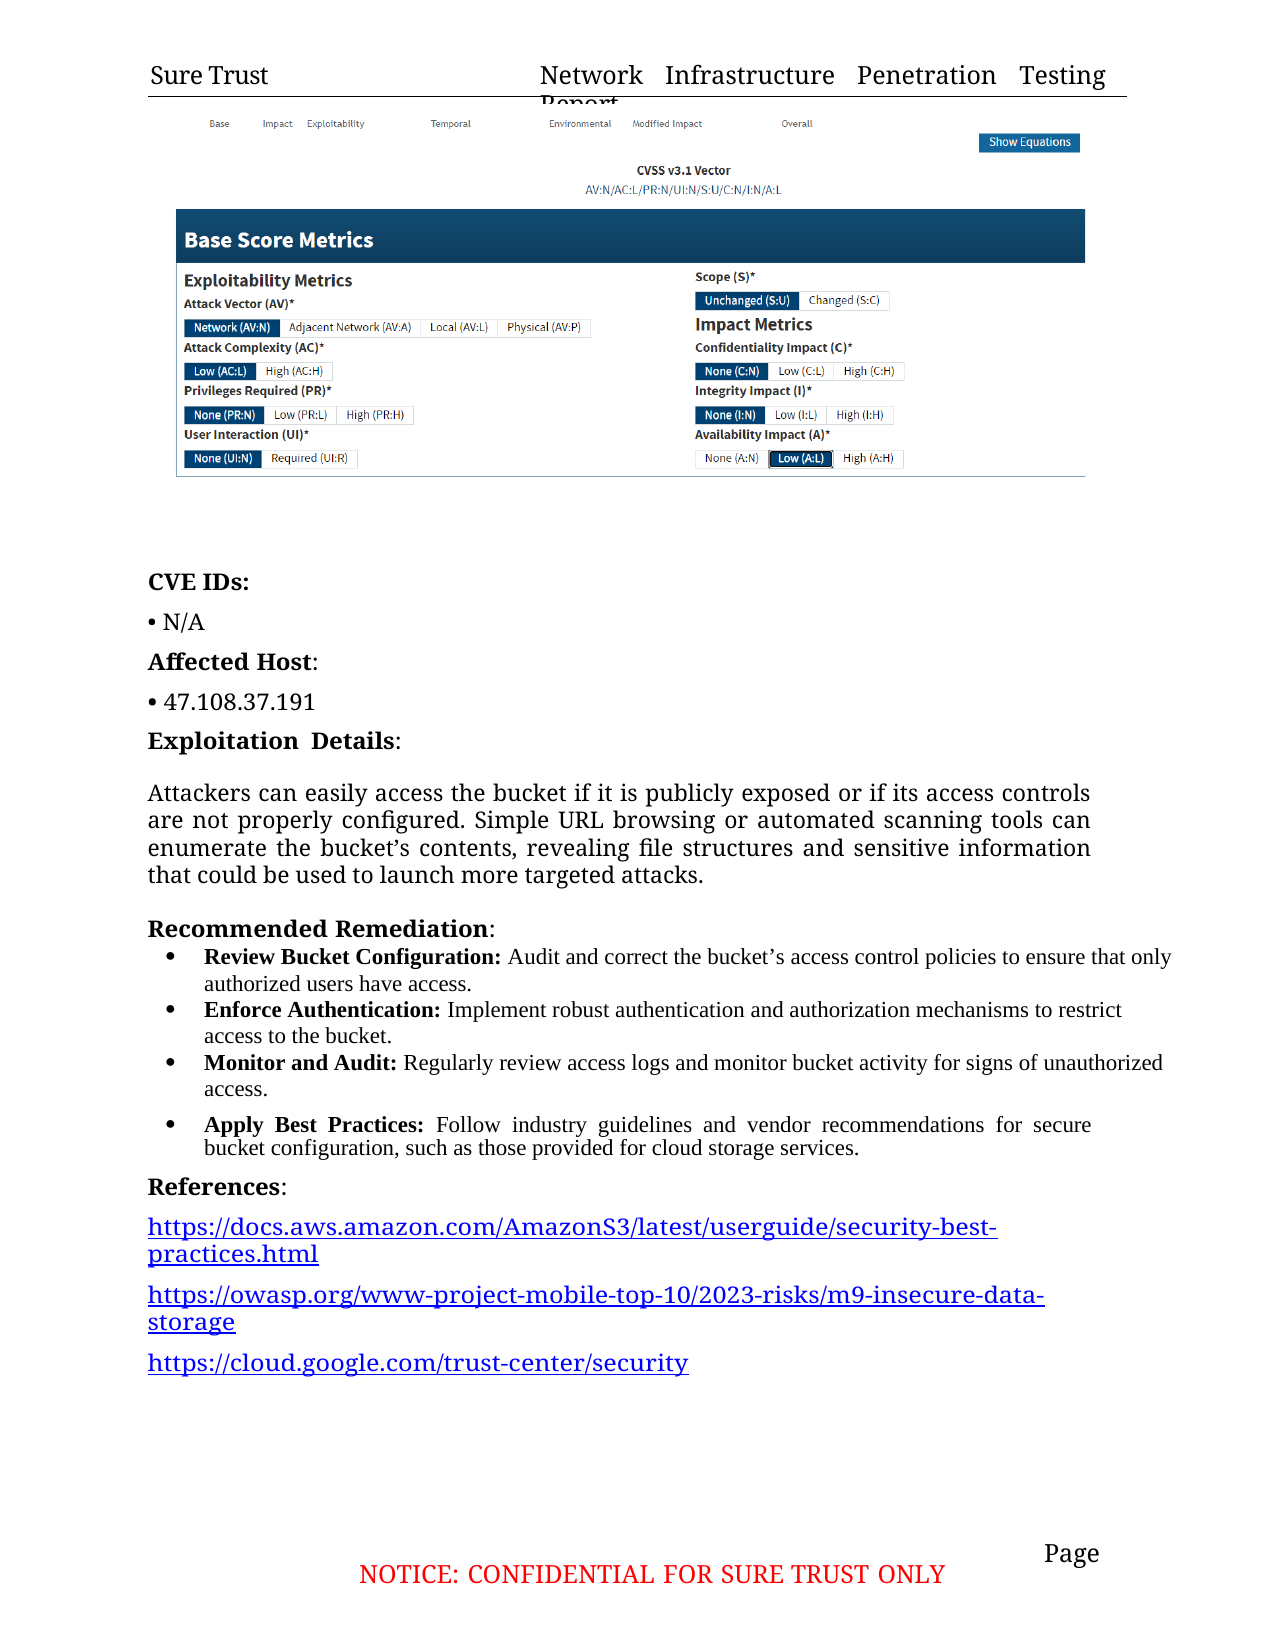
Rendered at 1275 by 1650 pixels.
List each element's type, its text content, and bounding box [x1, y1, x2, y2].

text • N/A [147, 608, 1092, 636]
text Affected Host: [147, 648, 1092, 676]
text CVE IDs: [148, 568, 1092, 596]
list Monitor and Audit: Regularly review access logs and monitor bucket activity for signs of unauthorized access. [166, 1049, 1185, 1101]
text References: [147, 1173, 1092, 1201]
text https://docs.aws.amazon.com/AmazonS3/latest/userguide/security-best-practices.html [147, 1213, 1092, 1269]
text Exploitation Details: [147, 727, 1092, 755]
text https://owasp.org/www-project-mobile-top-10/2023-risks/m9-insecure-data-storage [147, 1281, 1092, 1337]
text • 47.108.37.191 [147, 688, 1092, 716]
text https://cloud.google.com/trust-center/security [147, 1349, 1092, 1377]
list Enforce Authentication: Implement robust authentication and authorization mechanisms to restrict access to the bucket. [166, 996, 1185, 1049]
text Recommended Remediation: [147, 915, 1092, 943]
list Review Bucket Configuration: Audit and correct the bucket’s access control policies to ensure that only authorized users have access. [166, 943, 1185, 996]
text Attackers can easily access the bucket if it is publicly exposed or if its access controls are not properly configured. Simple URL browsing or automated scanning tools can enumerate the bucket’s contents, revealing file structures and sensitive information that could be used to launch more targeted attacks. [147, 779, 1092, 891]
list Apply Best Practices: Follow industry guidelines and vendor recommendations for secure bucket configuration, such as those provided for cloud storage services. [166, 1114, 1092, 1161]
picture [154, 114, 1086, 477]
